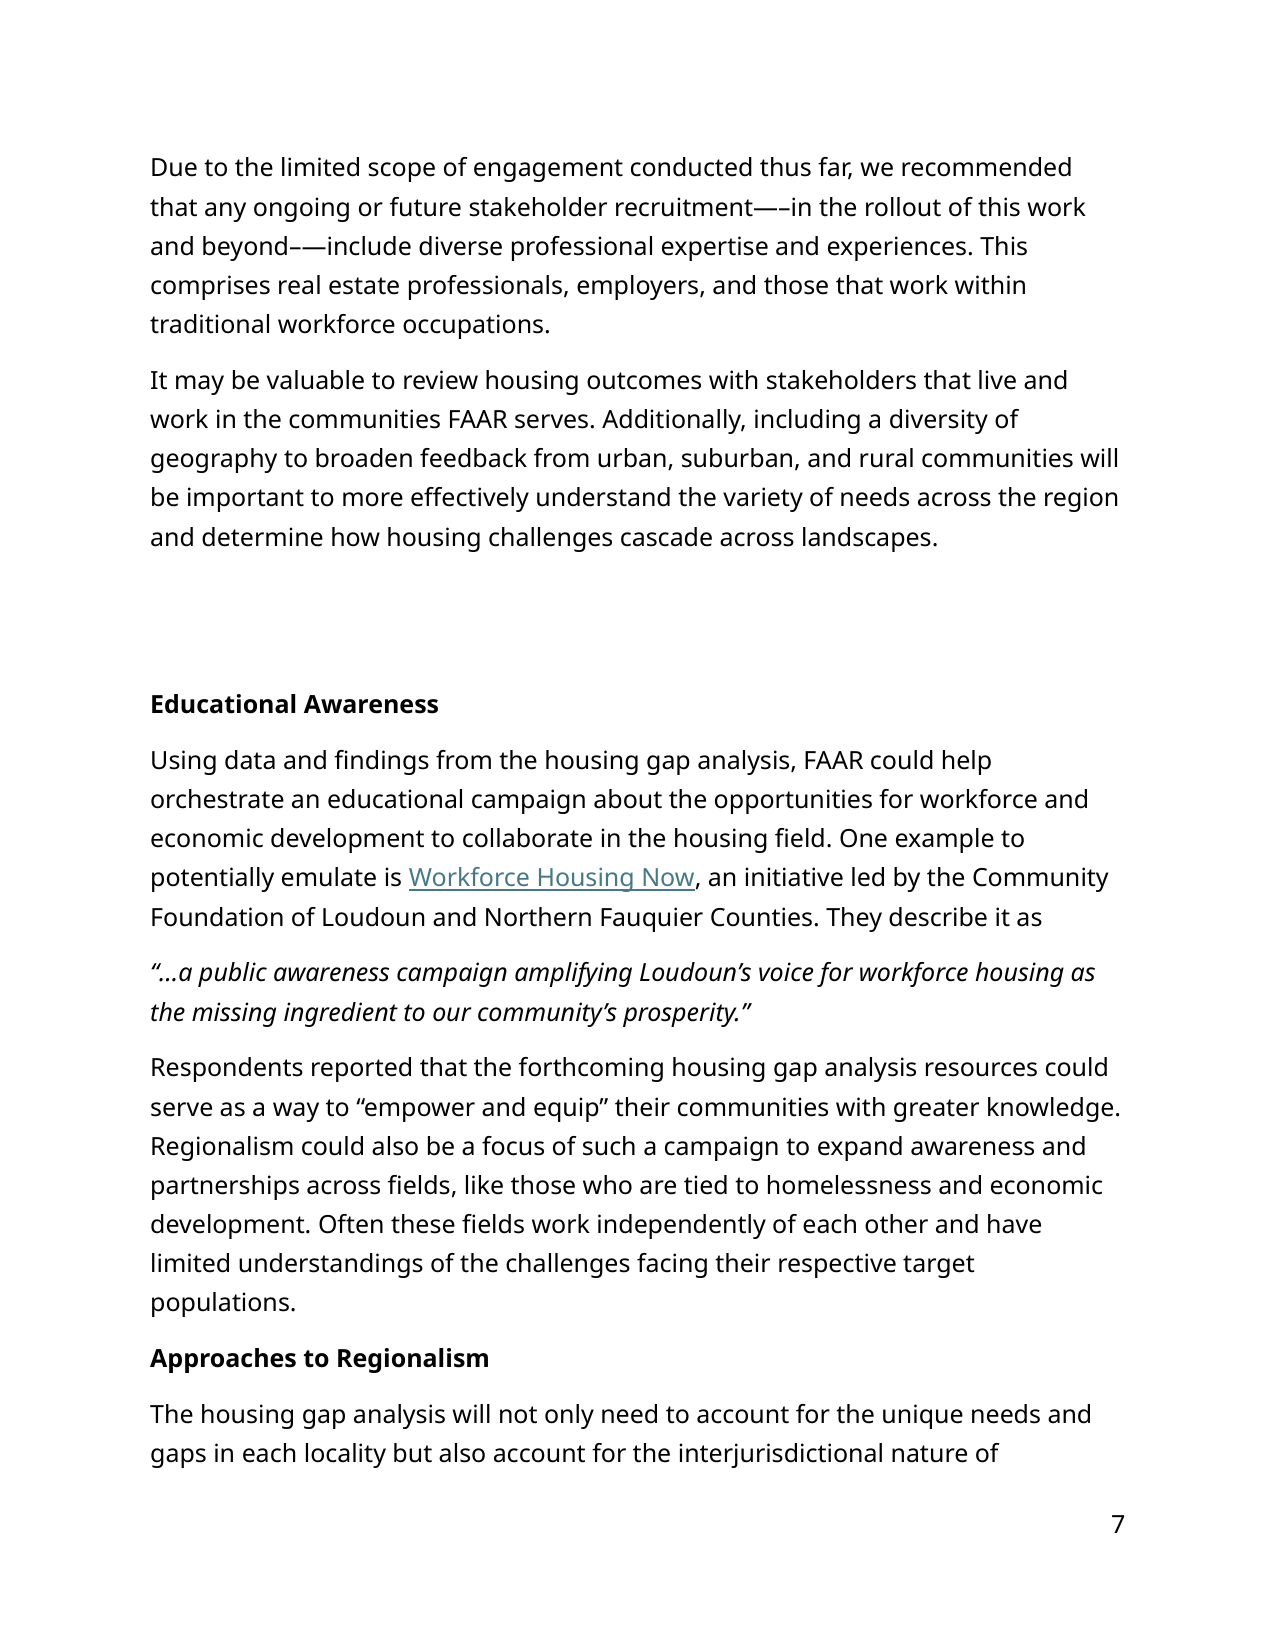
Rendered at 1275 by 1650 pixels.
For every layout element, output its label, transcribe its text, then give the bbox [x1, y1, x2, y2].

text Educational Awareness [150, 687, 1125, 721]
text Approaches to Regionalism [150, 1341, 1125, 1375]
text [150, 1397, 1125, 1470]
text Respondents reported that the forthcoming housing gap analysis resources could serve as a way to “empower and equip” their communities with greater knowledge. Regionalism could also be a focus of such a campaign to expand awareness and partnerships across fields, like those who are tied to homelessness and economic development. Often these fields work independently of each other and have limited understandings of the challenges facing their respective target populations. [150, 1050, 1125, 1319]
text “…a public awareness campaign amplifying Loudoun’s voice for workforce housing as the missing ingredient to our community’s prosperity.” [150, 955, 1125, 1028]
text Due to the limited scope of engagement conducted thus far, we recommended that any ongoing or future stakeholder recruitment—–in the rollout of this work and beyond–—include diverse professional expertise and experiences. This comprises real estate professionals, employers, and those that work within traditional workforce occupations. [150, 150, 1125, 341]
text It may be valuable to review housing outcomes with stakeholders that live and work in the communities FAAR serves. Additionally, including a diversity of geography to broaden feedback from urban, suburban, and rural communities will be important to more effectively understand the variety of needs across the region and determine how housing challenges cascade across landscapes. [150, 362, 1125, 553]
text Using data and findings from the housing gap analysis, FAAR could help orchestrate an educational campaign about the opportunities for workforce and economic development to collaborate in the housing field. One example to potentially emulate is Workforce Housing Now, an initiative led by the Community Foundation of Loudoun and Northern Fauquier Counties. They describe it as [150, 742, 1125, 933]
